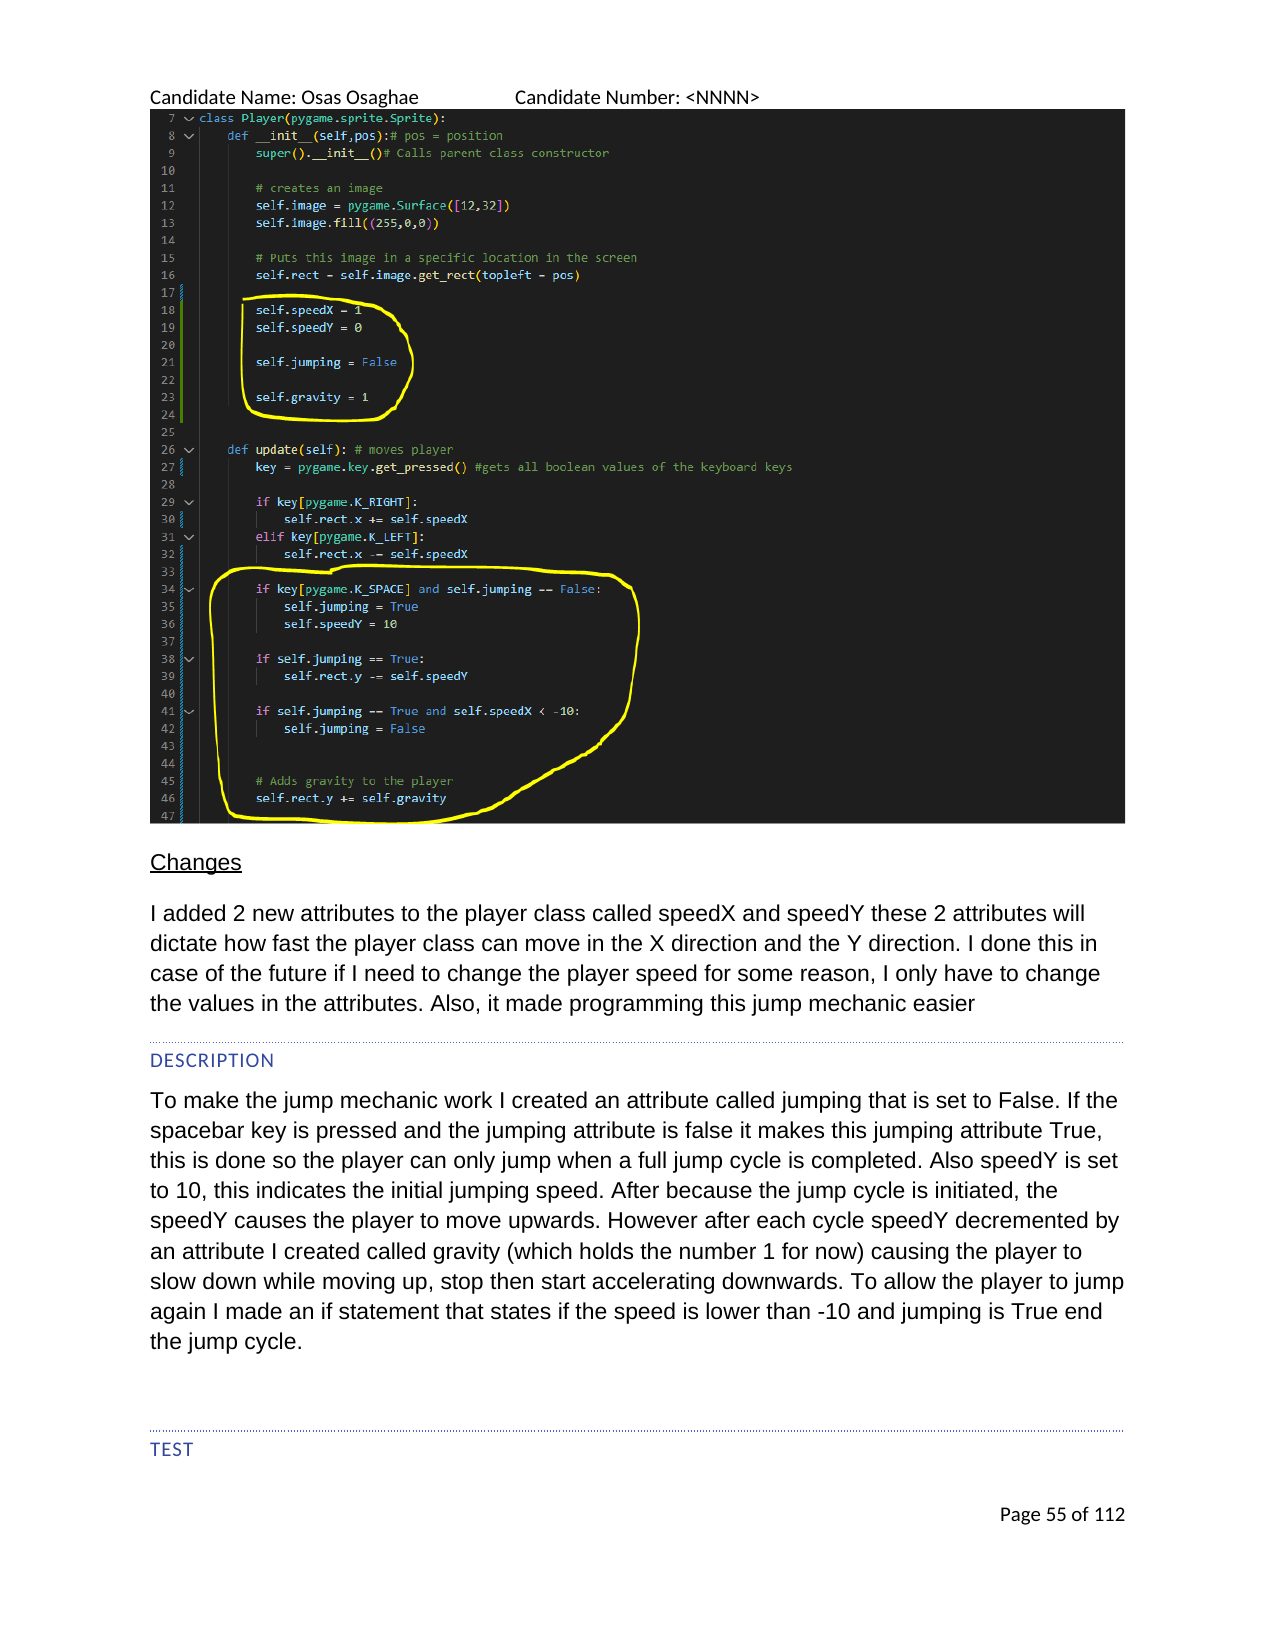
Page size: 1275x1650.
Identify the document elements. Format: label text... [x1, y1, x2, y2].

subtitle Test [150, 1430, 1125, 1462]
text To make the jump mechanic work I created an attribute called jumping that is set to False. If the spacebar key is pressed and the jumping attribute is false it makes this jumping attribute True, this is done so the player can only jump when a full jump cycle is completed. Also speedY is set to 10, this indicates the initial jumping speed. After because the jump cycle is initiated, the speedY causes the player to move upwards. However after each cycle speedY decremented by an attribute I created called gravity (which holds the number 1 for now) causing the player to slow down while moving up, stop then start accelerating downwards. To allow the player to jump again I made an if statement that states if the speed is lower than -10 and jumping is True end the jump cycle. [150, 1087, 1125, 1355]
picture [150, 109, 1125, 824]
subtitle Description [150, 1041, 1125, 1072]
text I added 2 new attributes to the player class called speedX and speedY these 2 attributes will dictate how fast the player class can move in the X direction and the Y direction. I done this in case of the future if I need to change the player speed for some reason, I only have to change the values in the attributes. Also, it made programming this jump mechanic easier [150, 900, 1125, 1017]
text Changes [150, 849, 1125, 875]
